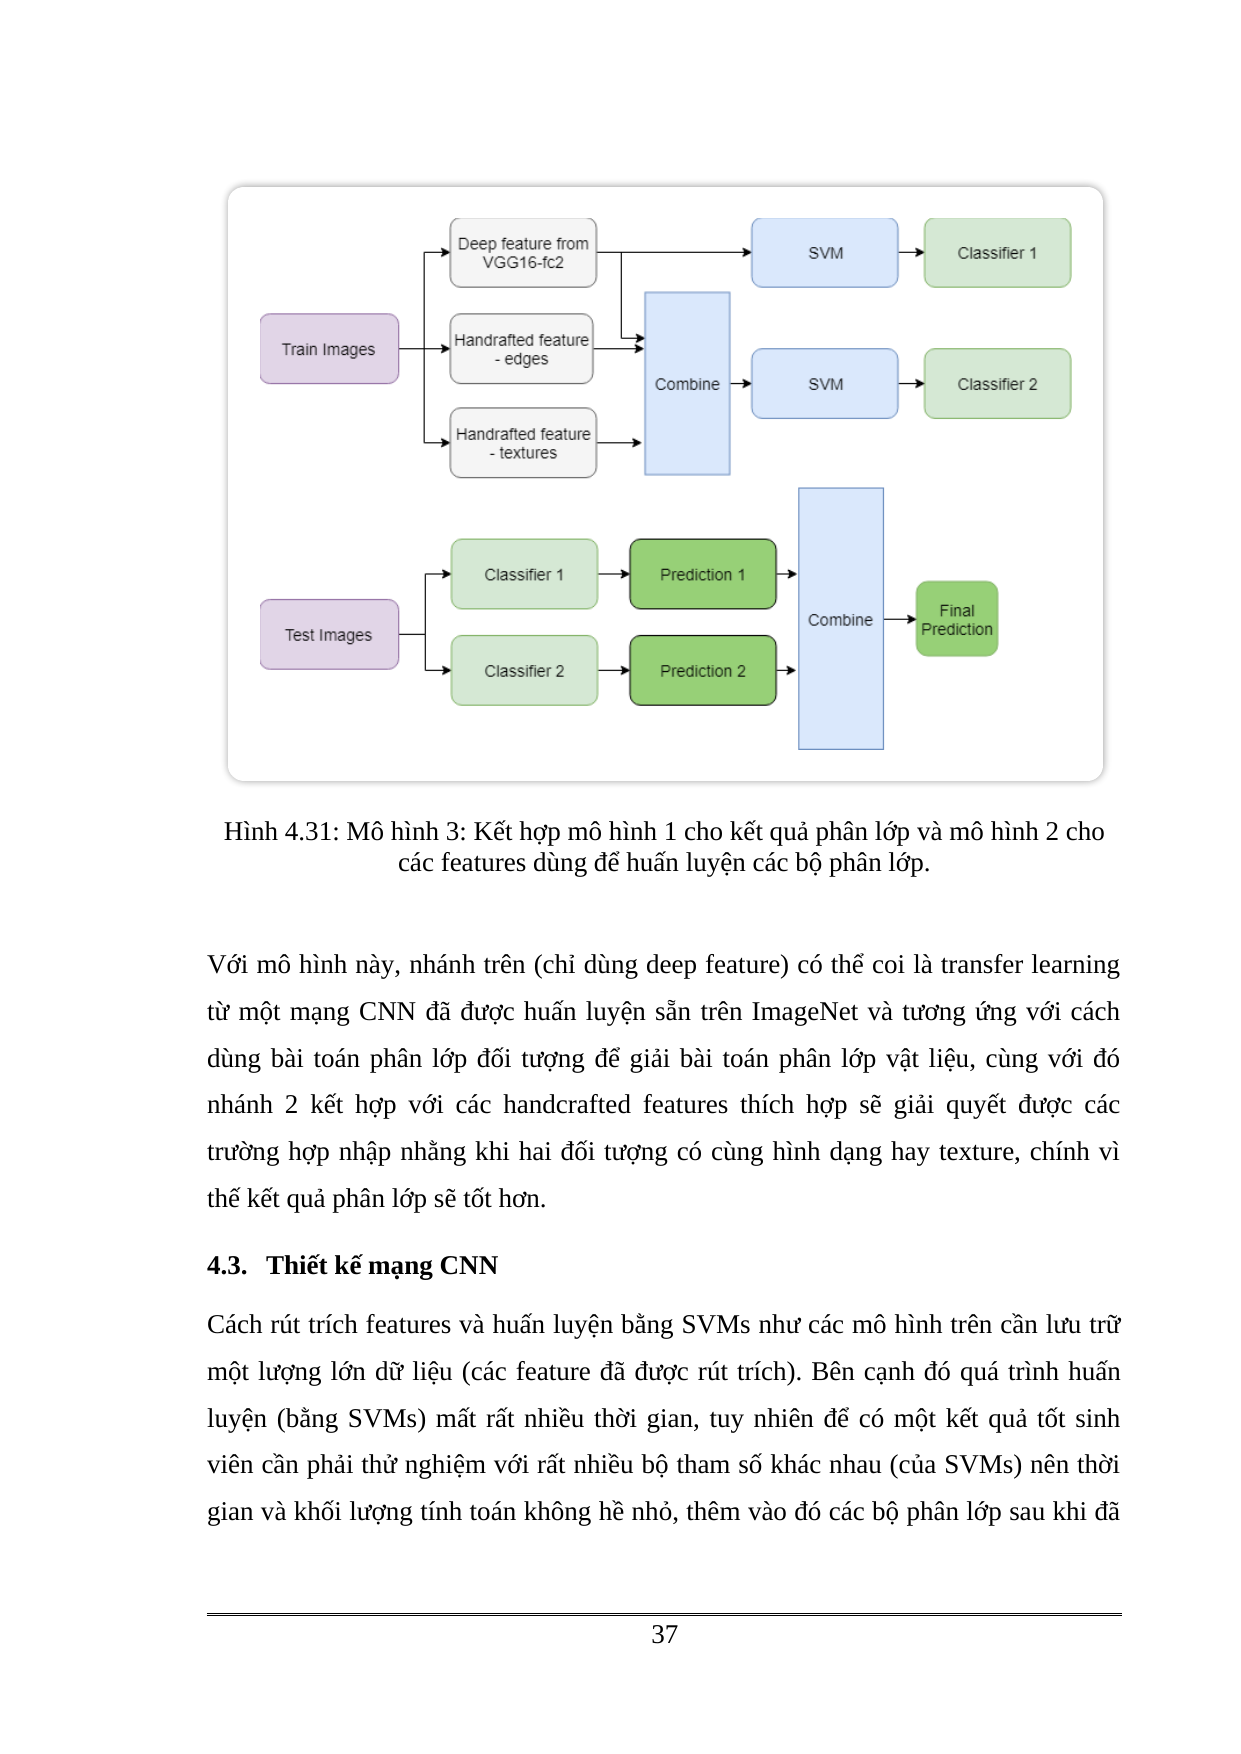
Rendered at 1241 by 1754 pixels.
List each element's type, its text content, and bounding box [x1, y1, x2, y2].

picture [260, 218, 1072, 750]
subtitle Thiết kế mạng CNN [207, 1249, 1122, 1281]
text Hình 4.6: Mô hình 3: Kết hợp mô hình 1 cho kết quả phân lớp và mô hình 2 cho các features dùng để huấn luyện các bộ phân lớp. [207, 815, 1122, 877]
text Với mô hình này, nhánh trên (chỉ dùng deep feature) có thể coi là transfer learning từ một mạng CNN đã được huấn luyện sẵn trên ImageNet và tương ứng với cách dùng bài toán phân lớp đối tượng để giải bài toán phân lớp vật liệu, cùng với đó nhánh 2 kết hợp với các handcrafted features thích hợp sẽ giải quyết được các trường hợp nhập nhằng khi hai đối tượng có cùng hình dạng hay texture, chính vì thế kết quả phân lớp sẽ tốt hơn. [207, 949, 1122, 1213]
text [207, 1309, 1122, 1526]
